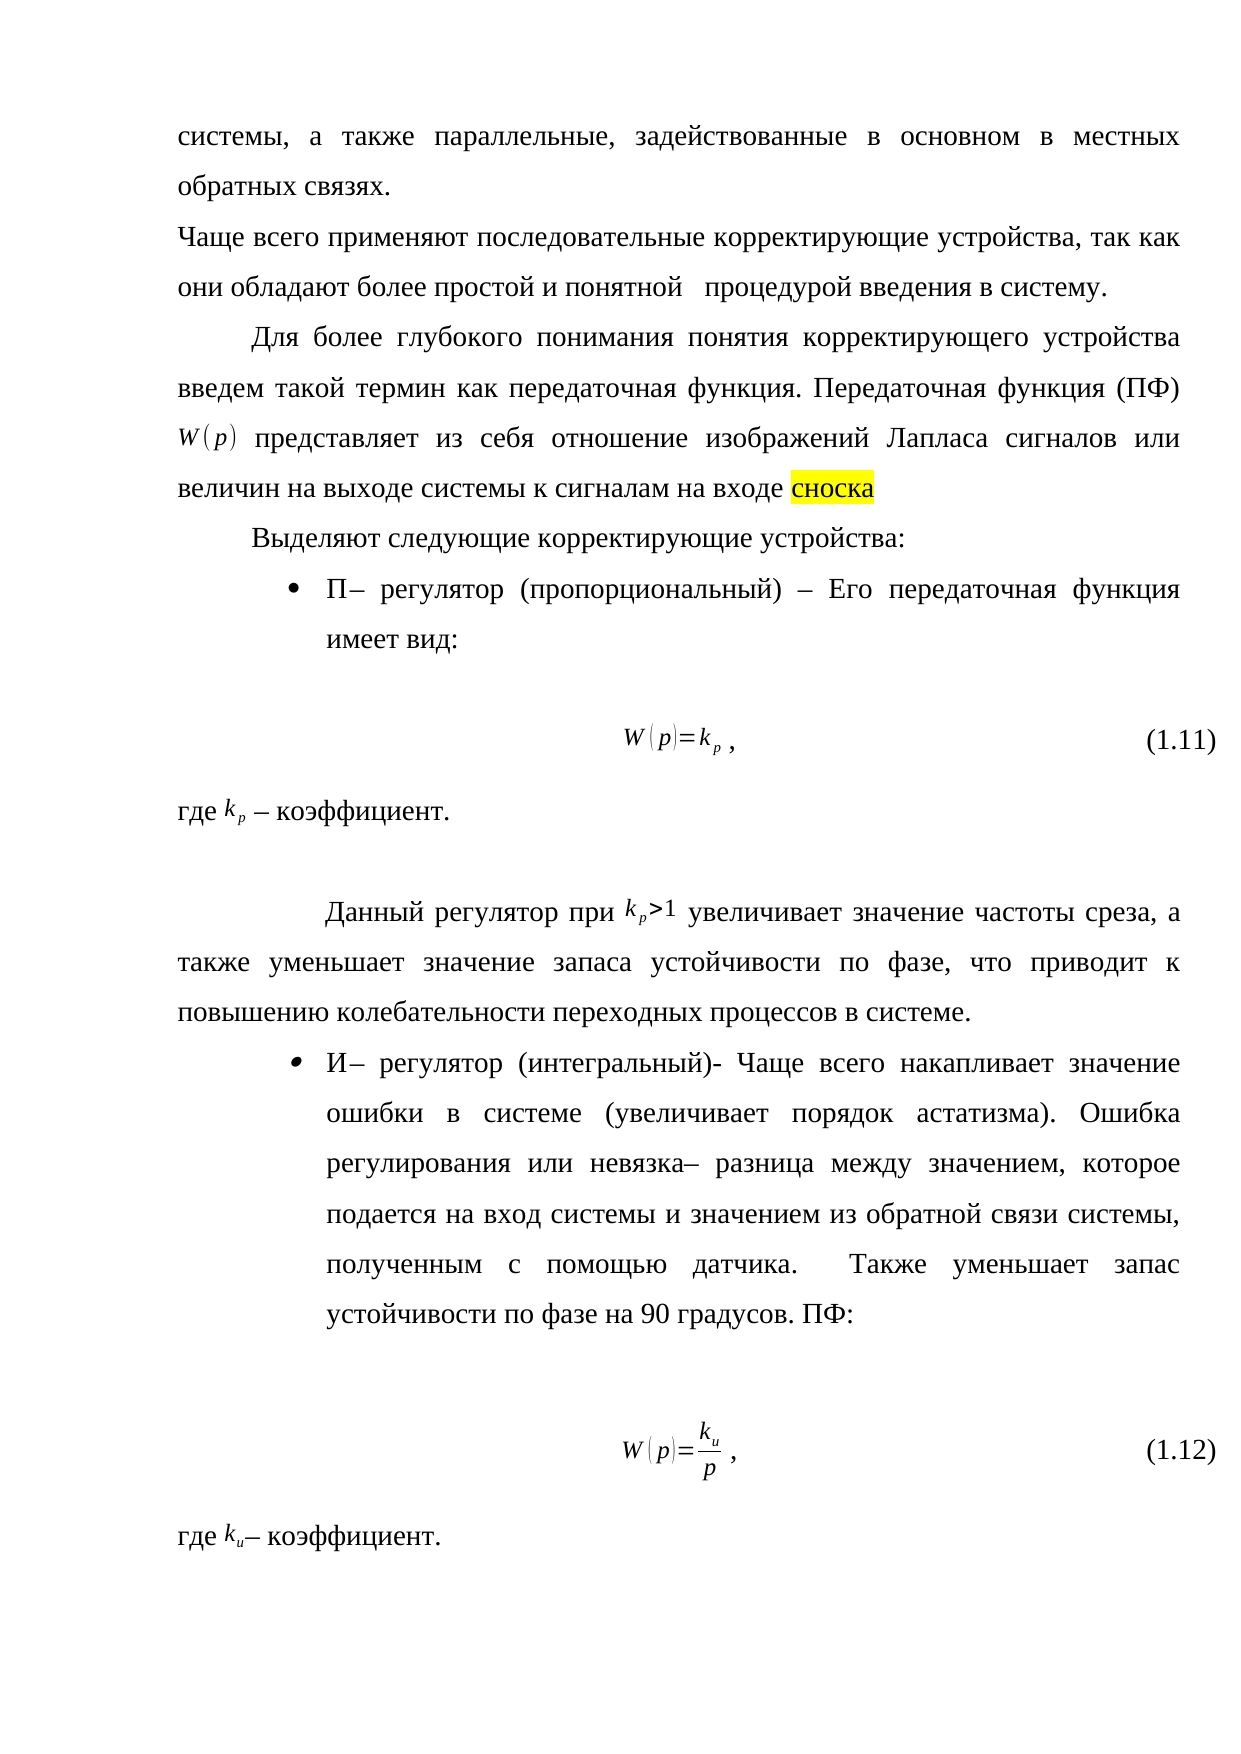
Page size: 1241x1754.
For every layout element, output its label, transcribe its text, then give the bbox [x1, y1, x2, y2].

list , (1.11) [326, 722, 1181, 756]
text Данный регулятор при увеличивает значение частоты среза, а также уменьшает значение запаса устойчивости по фазе, что приводит к повышению колебательности переходных процессов в системе. [177, 894, 1181, 1028]
list П– регулятор (пропорциональный) – Его передаточная функция имеет вид: [289, 571, 1181, 655]
list , (1.12) [326, 1418, 1181, 1481]
text Чаще всего применяют последовательные корректирующие устройства, так как они обладают более простой и понятной процедурой введения в систему. [177, 219, 1181, 303]
text Для более глубокого понимания понятия корректирующего устройства введем такой термин как передаточная функция. Передаточная функция (ПФ) представляет из себя отношение изображений Лапласа сигналов или величин на выходе системы к сигналам на входе сноска [177, 319, 1181, 504]
list И– регулятор (интегральный)- Чаще всего накапливает значение ошибки в системе (увеличивает порядок астатизма). Ошибка регулирования или невязка– разница между значением, которое подается на вход системы и значением из обратной связи системы, полученным с помощью датчика. Также уменьшает запас устойчивости по фазе на 90 градусов. ПФ: [289, 1045, 1181, 1330]
text где – коэффициент. [177, 793, 1181, 827]
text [177, 118, 1181, 202]
text где – коэффициент. [177, 1518, 1181, 1552]
text Выделяют следующие корректирующие устройства: [177, 521, 1181, 554]
